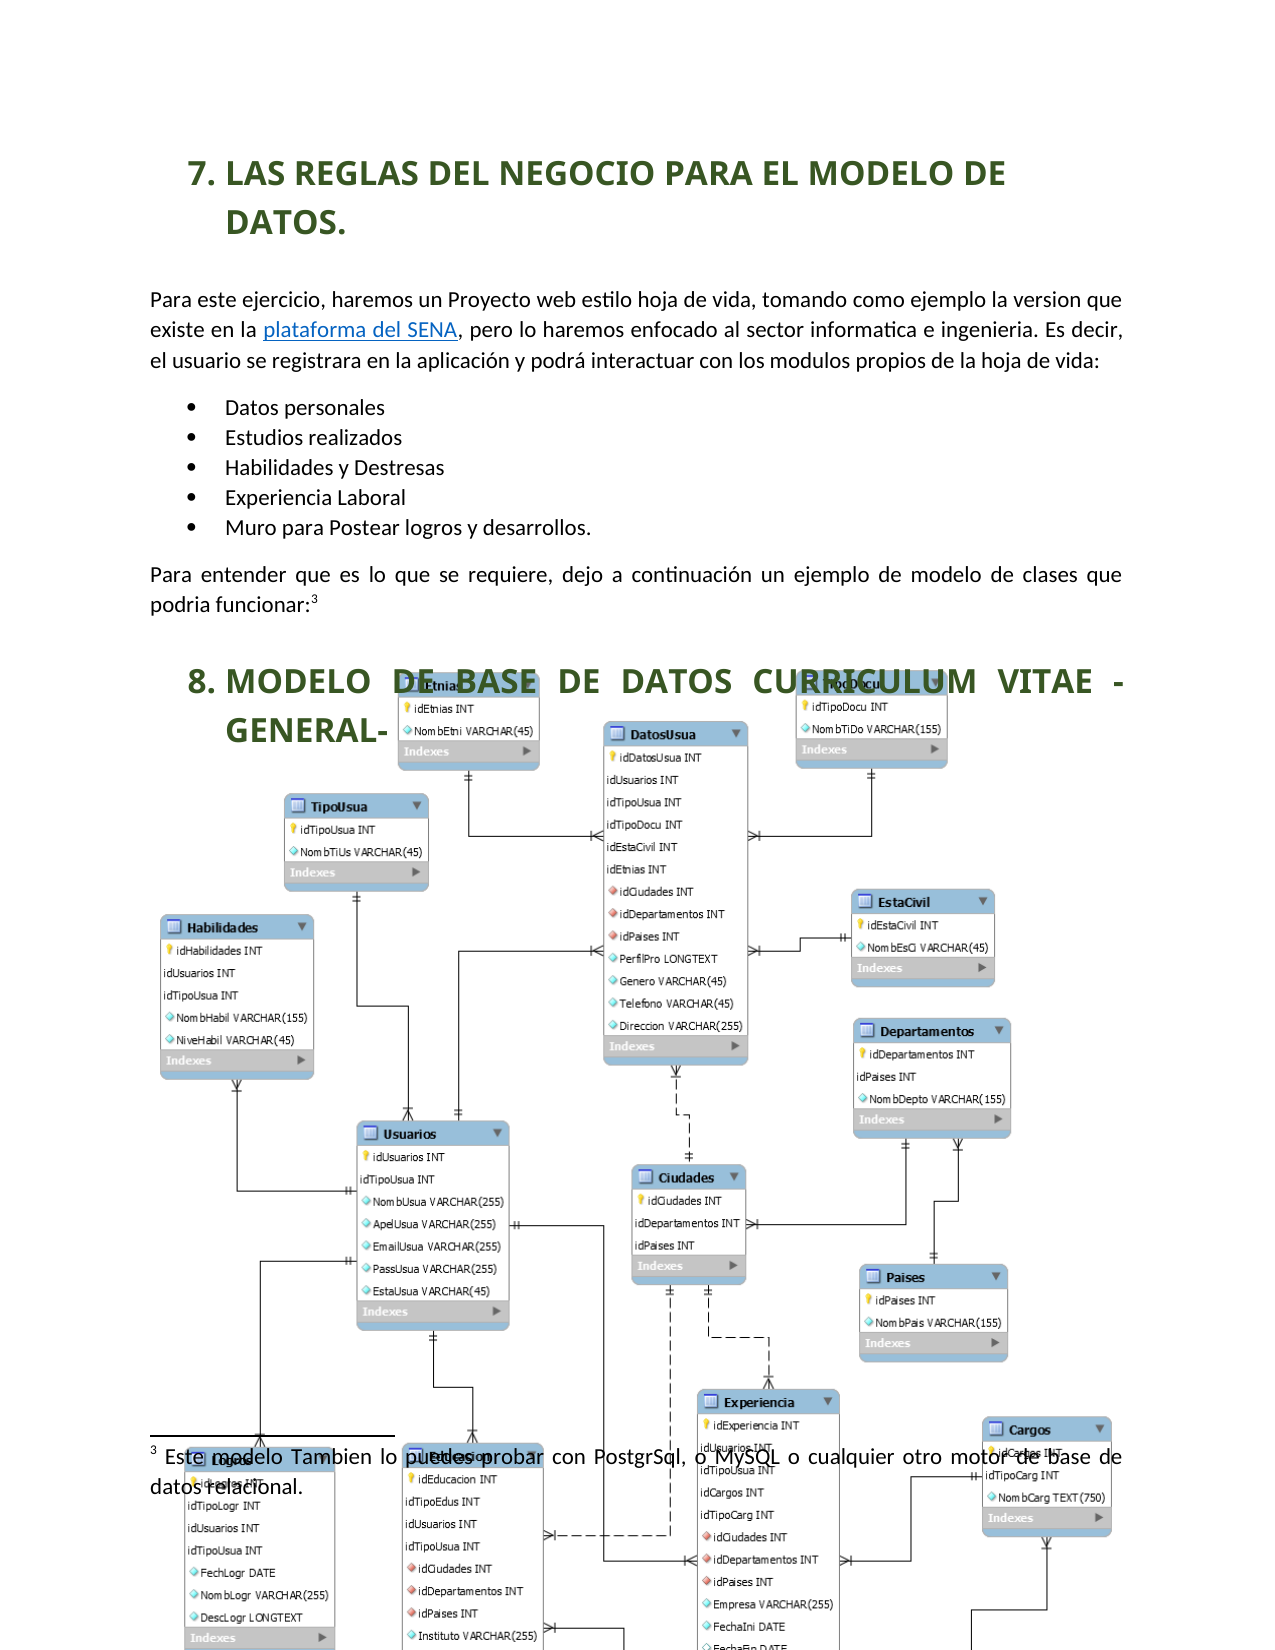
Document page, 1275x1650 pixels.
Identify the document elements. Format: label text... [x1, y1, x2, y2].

list Datos personales [187, 393, 1125, 421]
text Para este ejercicio, haremos un Proyecto web estilo hoja de vida, tomando como ejemplo la version que existe en la plataforma del SENA, pero lo haremos enfocado al sector informatica e ingenieria. Es decir, el usuario se registrara en la aplicación y podrá interactuar con los modulos propios de la hoja de vida: [150, 285, 1125, 374]
list Muro para Postear logros y desarrollos. [187, 513, 1125, 542]
subtitle MODELO DE BASE DE DATOS CURRICULUM VITAE -GENERAL- [187, 658, 1125, 753]
list Experiencia Laboral [187, 483, 1125, 511]
list Estudios realizados [187, 423, 1125, 451]
picture [150, 661, 1121, 1650]
text Para entender que es lo que se requiere, dejo a continuación un ejemplo de modelo de clases que podria funcionar: [150, 560, 1125, 619]
list Habilidades y Destresas [187, 453, 1125, 481]
subtitle LAS REGLAS DEL NEGOCIO PARA EL MODELO DE DATOS. [187, 150, 1125, 244]
